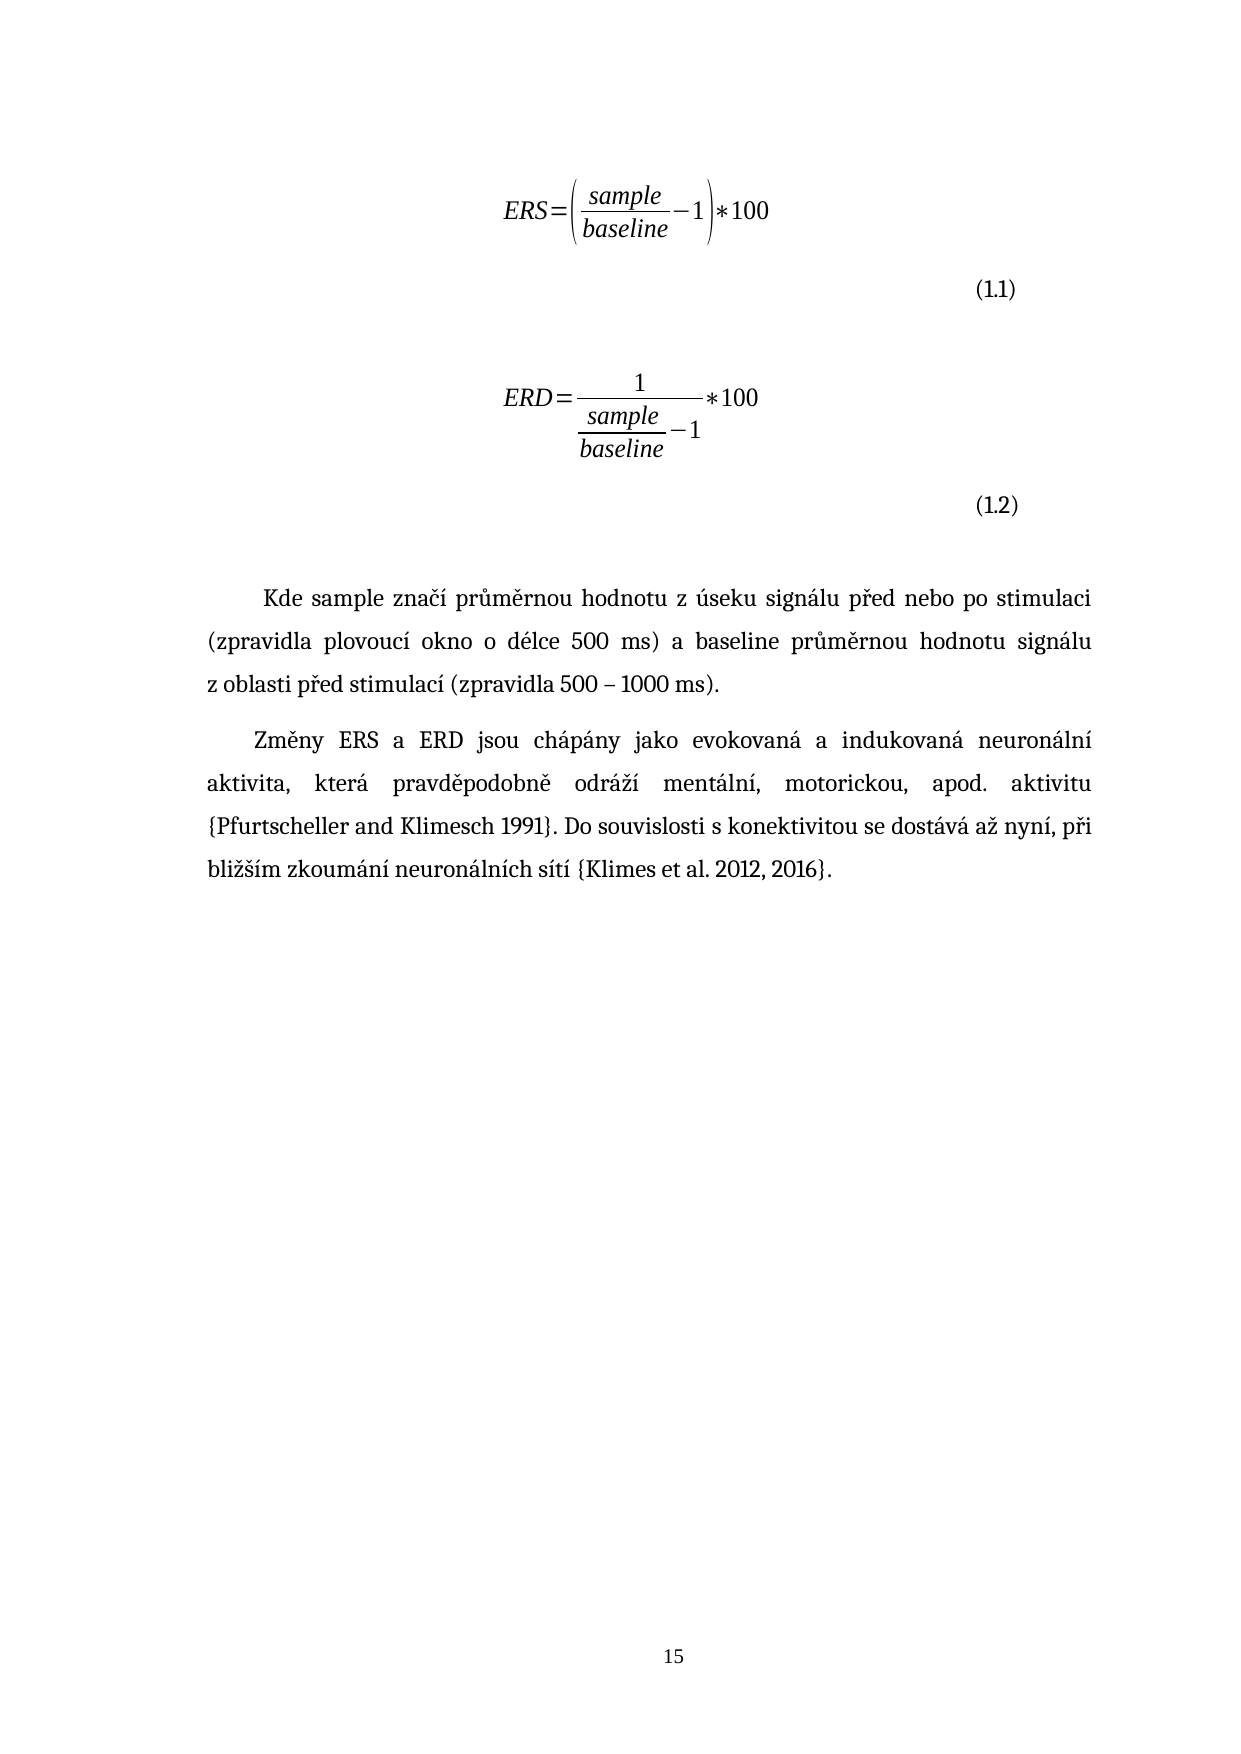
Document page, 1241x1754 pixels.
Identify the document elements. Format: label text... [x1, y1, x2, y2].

text (1.1) [207, 177, 1092, 303]
text (1.2) [207, 368, 1092, 519]
text Změny ERS a ERD jsou chápány jako evokovaná a indukovaná neuronální aktivita, která pravděpodobně odráží mentální, motorickou, apod. aktivitu {Pfurtscheller and Klimesch 1991}. Do souvislosti s konektivitou se dostává až nyní, při bližším zkoumání neuronálních sítí {Klimes et al. 2012, 2016}. [207, 726, 1092, 884]
text Kde sample značí průměrnou hodnotu z úseku signálu před nebo po stimulaci (zpravidla plovoucí okno o délce 500 ms) a baseline průměrnou hodnotu signálu z oblasti před stimulací (zpravidla 500 – 1000 ms). [207, 584, 1092, 699]
